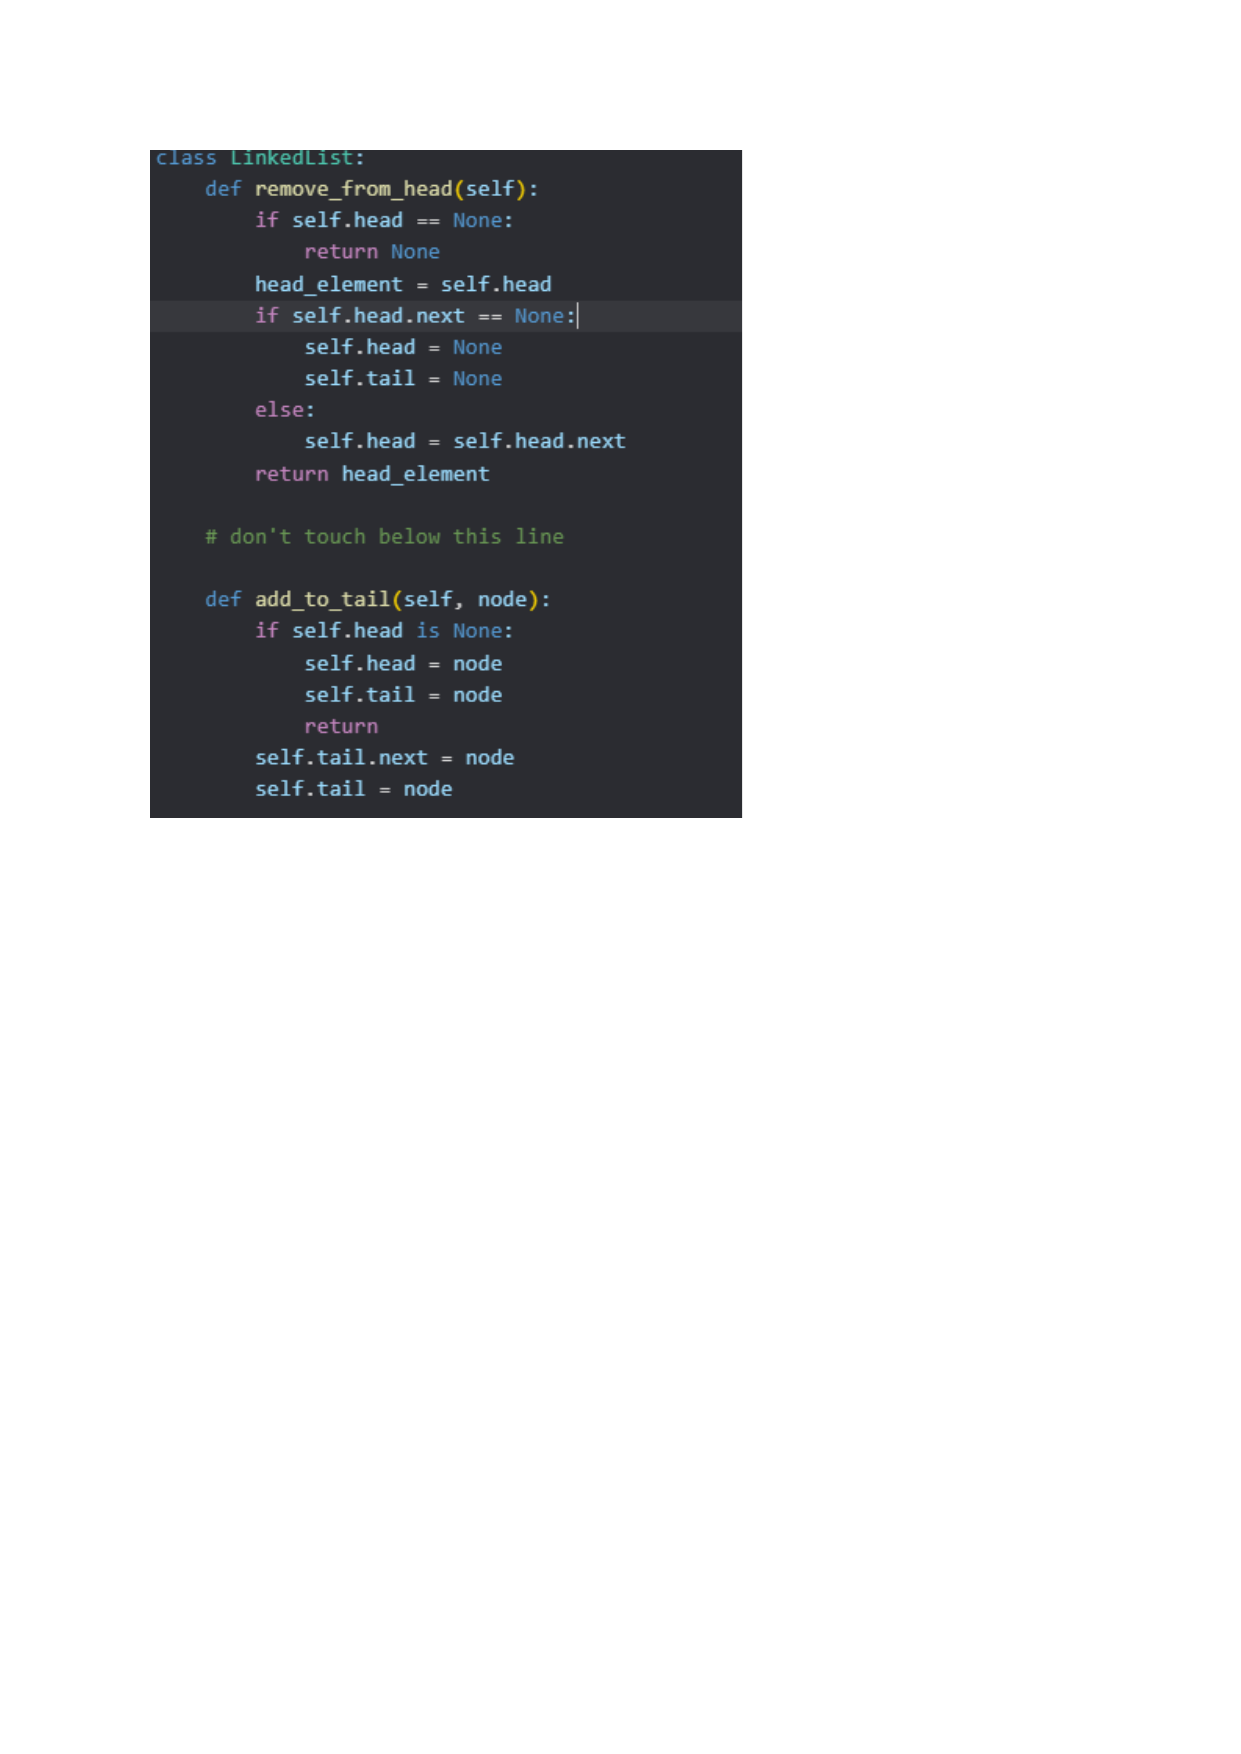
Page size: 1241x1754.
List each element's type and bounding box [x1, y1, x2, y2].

picture [150, 150, 743, 818]
